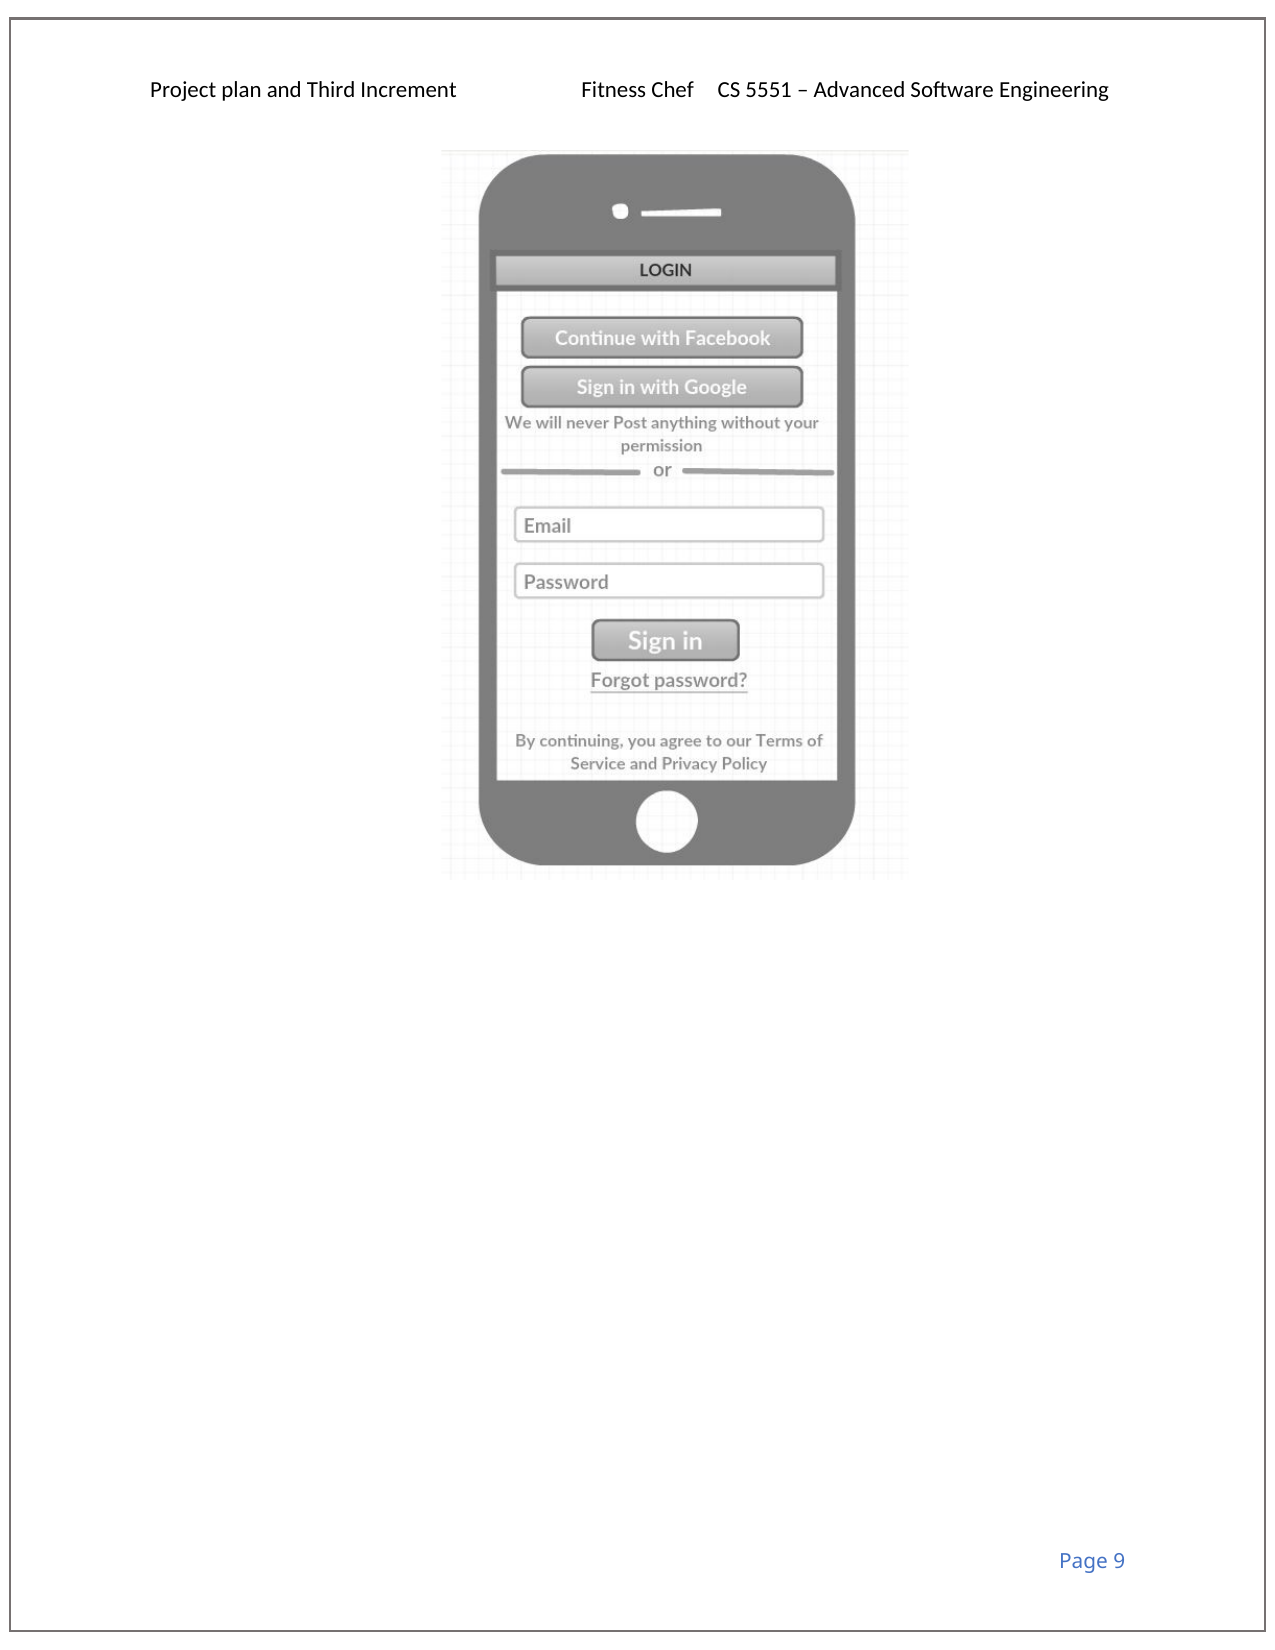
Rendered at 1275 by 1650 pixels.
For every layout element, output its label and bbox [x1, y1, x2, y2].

picture [441, 150, 909, 880]
